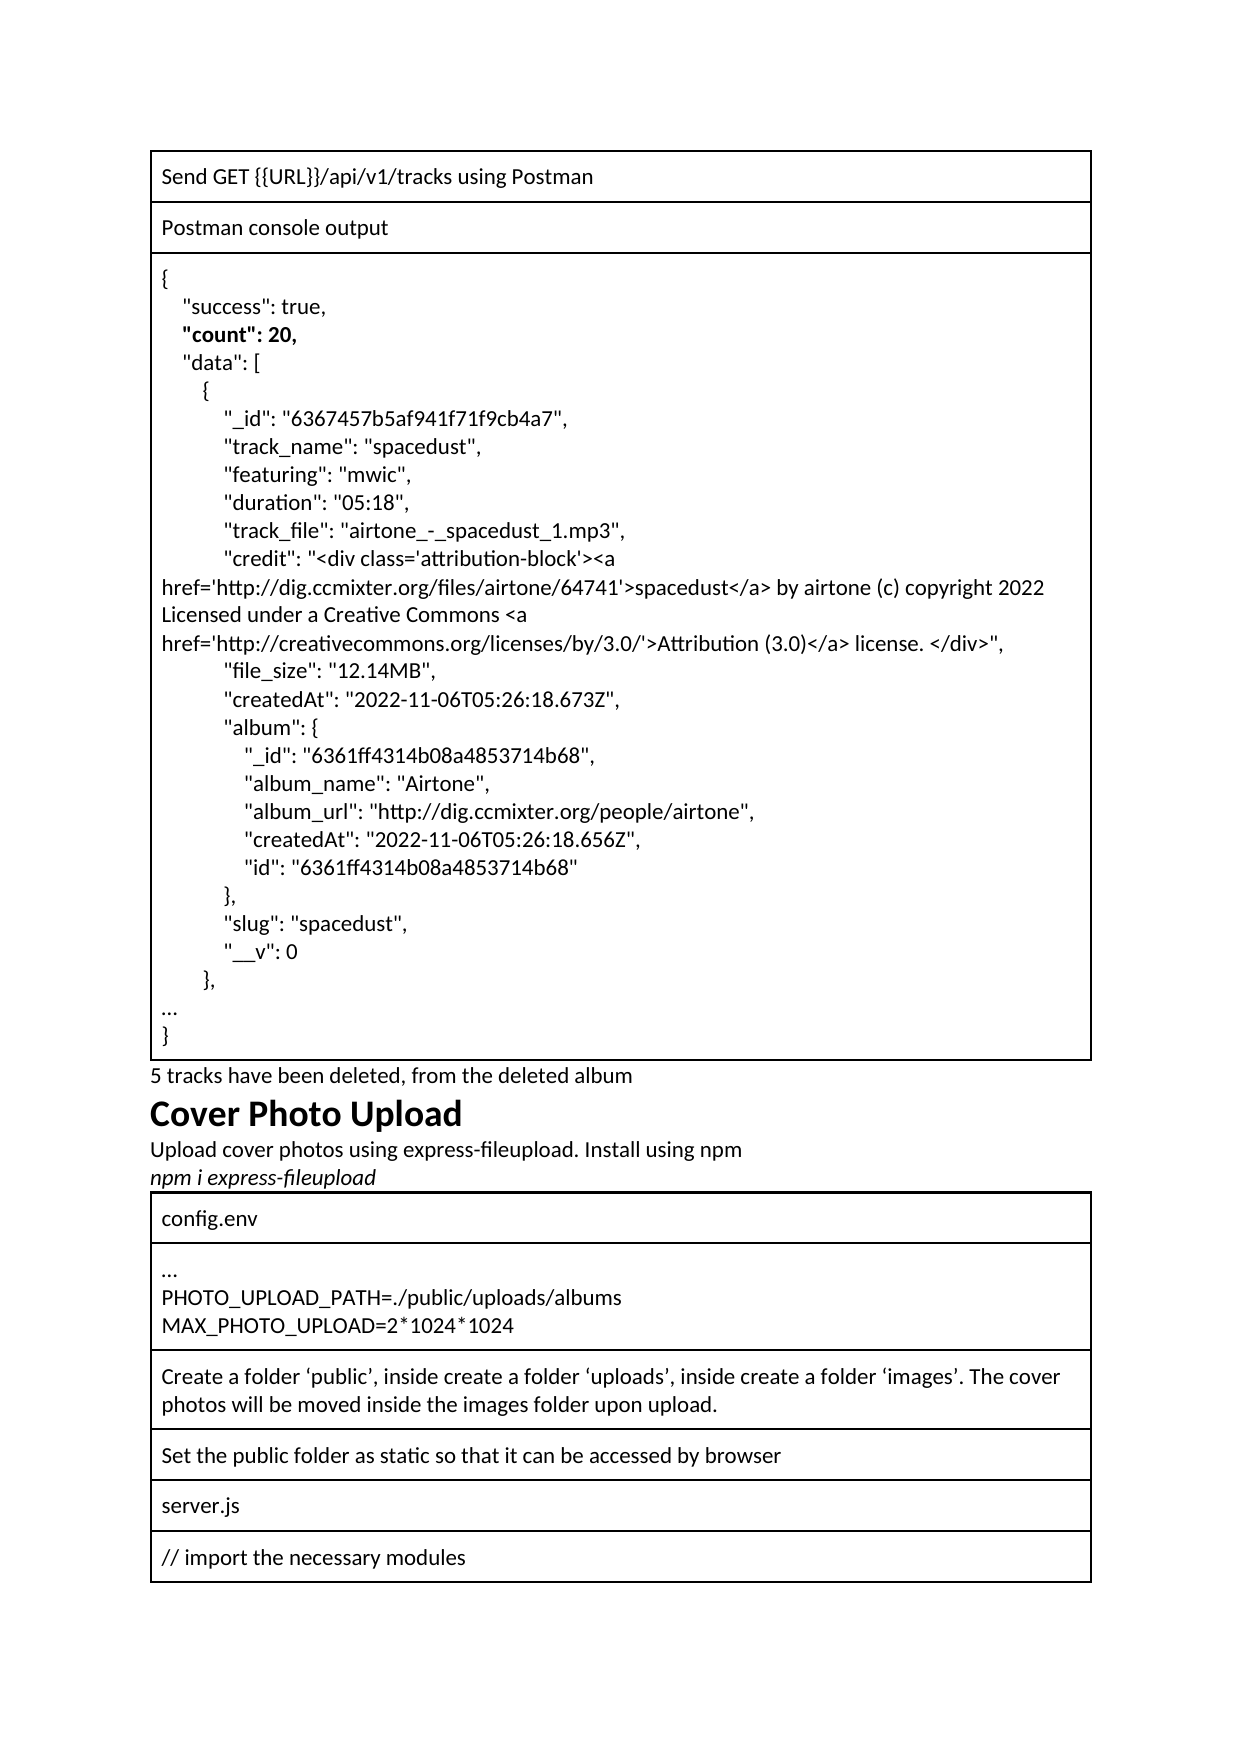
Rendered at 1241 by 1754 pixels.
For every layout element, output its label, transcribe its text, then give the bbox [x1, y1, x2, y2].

text 5 tracks have been deleted, from the deleted album [150, 1061, 1090, 1089]
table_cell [152, 1532, 1090, 1581]
table_cell … PHOTO_UPLOAD_PATH=./public/uploads/albums MAX_PHOTO_UPLOAD=2*1024*1024 [152, 1244, 1090, 1349]
text Upload cover photos using express-fileupload. Install using npm [150, 1135, 1090, 1163]
table_cell Create a folder ‘public’, inside create a folder ‘uploads’, inside create a folder ‘images’. The cover photos will be moved inside the images folder upon upload. [152, 1351, 1090, 1428]
table_cell server.js [152, 1481, 1090, 1530]
table_cell Send GET {{URL}}/api/v1/tracks using Postman [152, 152, 1090, 201]
table_cell Postman console output [152, 203, 1090, 252]
table_cell Set the public folder as static so that it can be accessed by browser [152, 1430, 1090, 1479]
subtitle Cover Photo Upload [150, 1089, 1090, 1135]
text npm i express-fileupload [150, 1163, 1090, 1191]
table_cell { "success": true, "count": 20, "data": [ { "_id": "6367457b5af941f71f9cb4a7", "track_name": "spacedust", "featuring": "mwic", "duration": "05:18", "track_file": "airtone_-_spacedust_1.mp3", "credit": "<div class='attribution-block'><a href='http://dig.ccmixter.org/files/airtone/64741'>spacedust</a> by airtone (c) copyright 2022 Licensed under a Creative Commons <a href='http://creativecommons.org/licenses/by/3.0/'>Attribution (3.0)</a> license. </div>", "file_size": "12.14MB", "createdAt": "2022-11-06T05:26:18.673Z", "album": { "_id": "6361ff4314b08a4853714b68", "album_name": "Airtone", "album_url": "http://dig.ccmixter.org/people/airtone", "createdAt": "2022-11-06T05:26:18.656Z", "id": "6361ff4314b08a4853714b68" }, "slug": "spacedust", "__v": 0 }, … } [152, 254, 1090, 1059]
table_header config.env [152, 1194, 1090, 1242]
